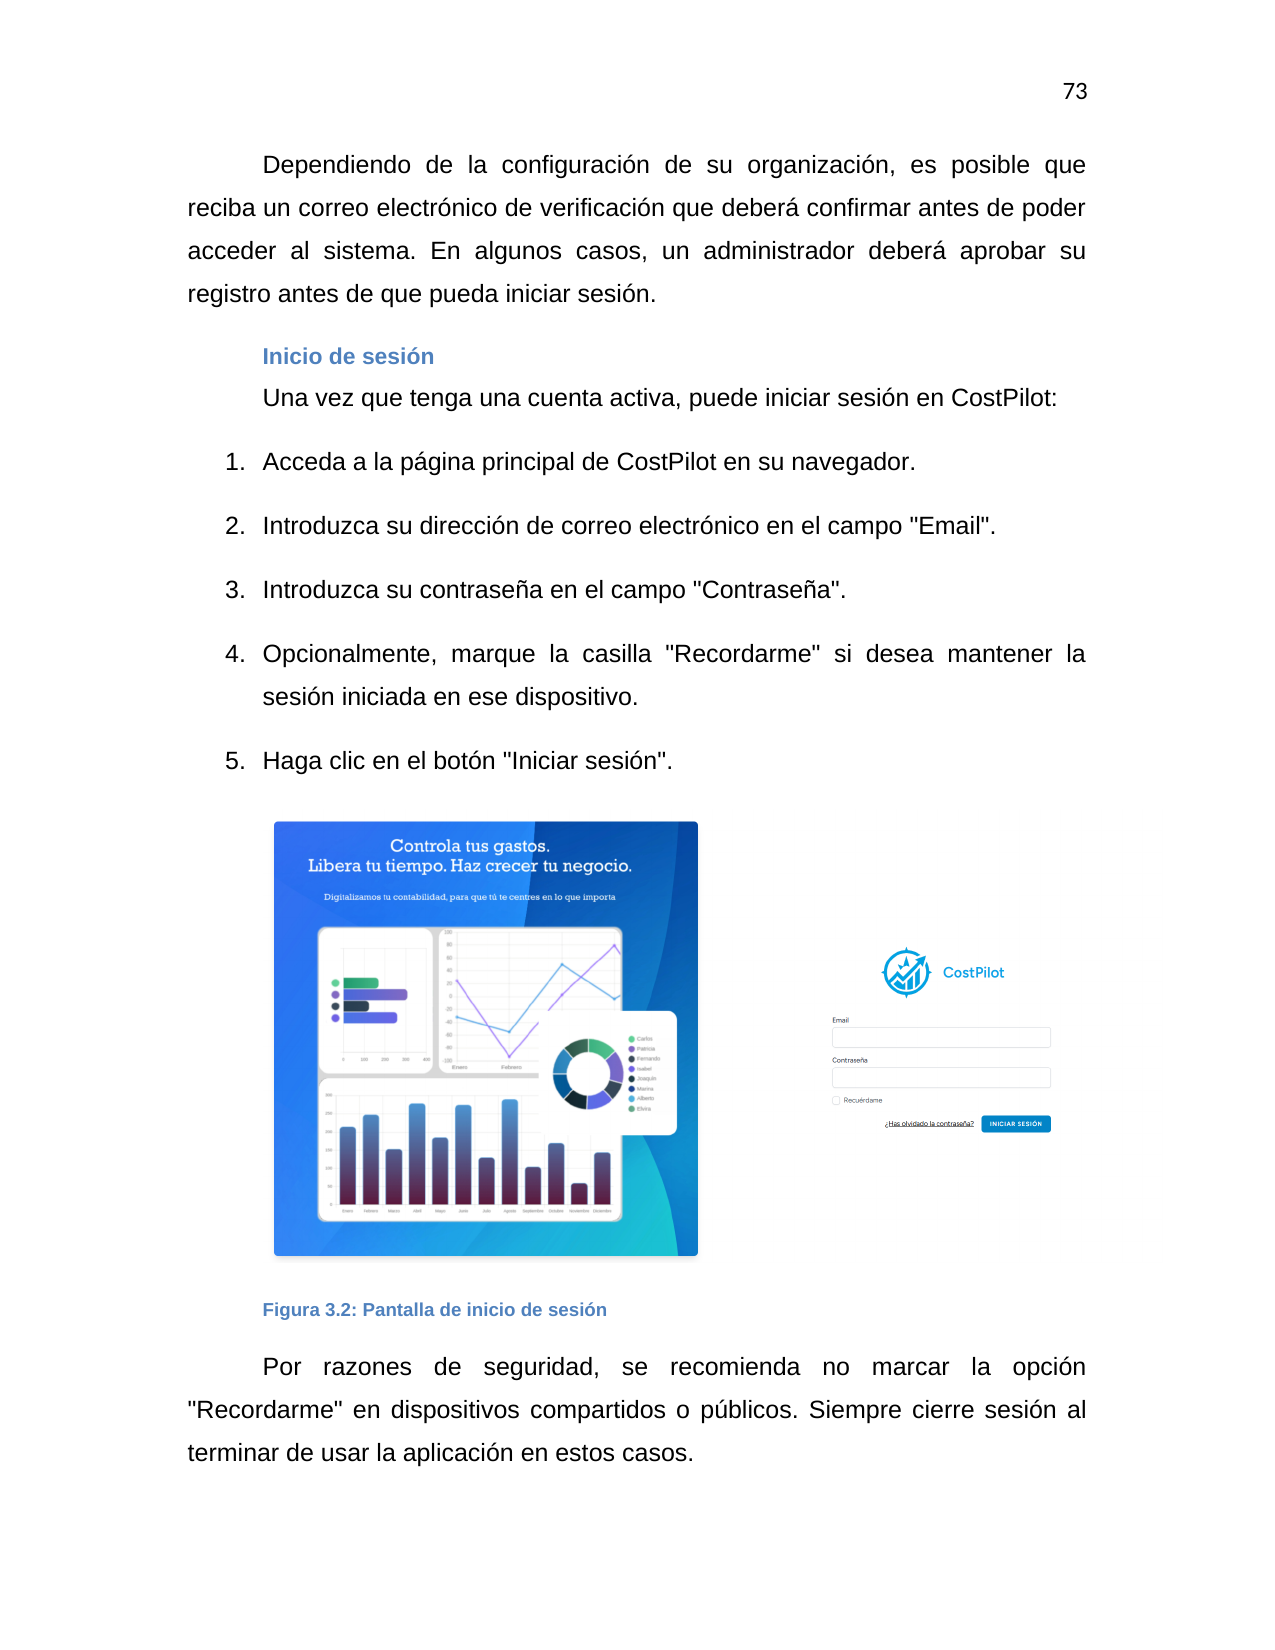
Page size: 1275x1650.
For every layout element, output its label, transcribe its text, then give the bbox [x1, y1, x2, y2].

subtitle Inicio de sesión [187, 343, 1087, 370]
text Una vez que tenga una cuenta activa, puede iniciar sesión en CostPilot: [187, 383, 1087, 412]
text Por razones de seguridad, se recomienda no marcar la opción "Recordarme" en dispositivos compartidos o públicos. Siempre cierre sesión al terminar de usar la aplicación en estos casos. [187, 1352, 1087, 1467]
list Haga clic en el botón "Iniciar sesión". [225, 746, 1087, 774]
text Figura 3.2: Pantalla de inicio de sesión [187, 1299, 1087, 1320]
list Introduzca su dirección de correo electrónico en el campo "Email". [225, 511, 1087, 539]
text Dependiendo de la configuración de su organización, es posible que reciba un correo electrónico de verificación que deberá confirmar antes de poder acceder al sistema. En algunos casos, un administrador deberá aprobar su registro antes de que pueda iniciar sesión. [187, 150, 1087, 308]
list Opcionalmente, marque la casilla "Recordarme" si desea mantener la sesión iniciada en ese dispositivo. [225, 639, 1087, 711]
list Introduzca su contraseña en el campo "Contraseña". [225, 575, 1087, 603]
list Acceda a la página principal de CostPilot en su navegador. [225, 447, 1087, 476]
picture [262, 809, 1163, 1263]
